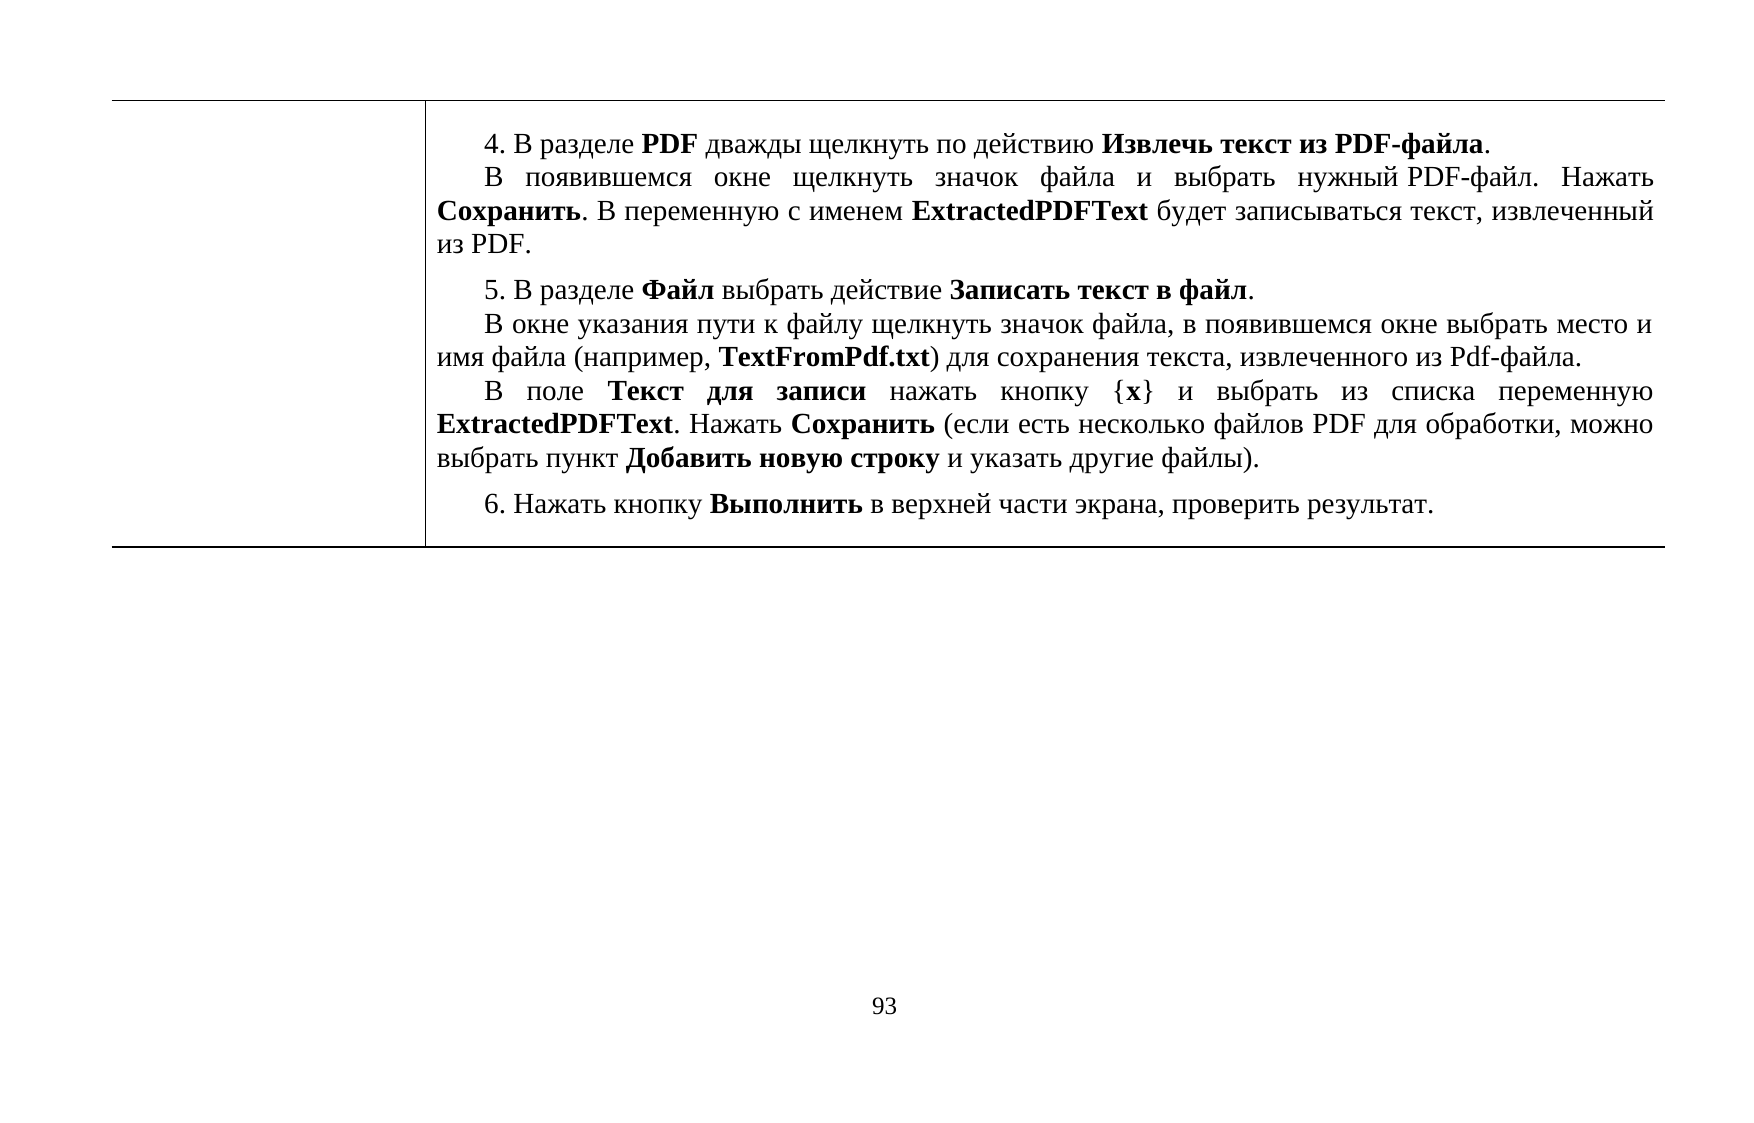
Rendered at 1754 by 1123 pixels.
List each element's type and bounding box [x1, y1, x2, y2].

table_cell [112, 101, 425, 546]
table_cell [426, 101, 1665, 546]
